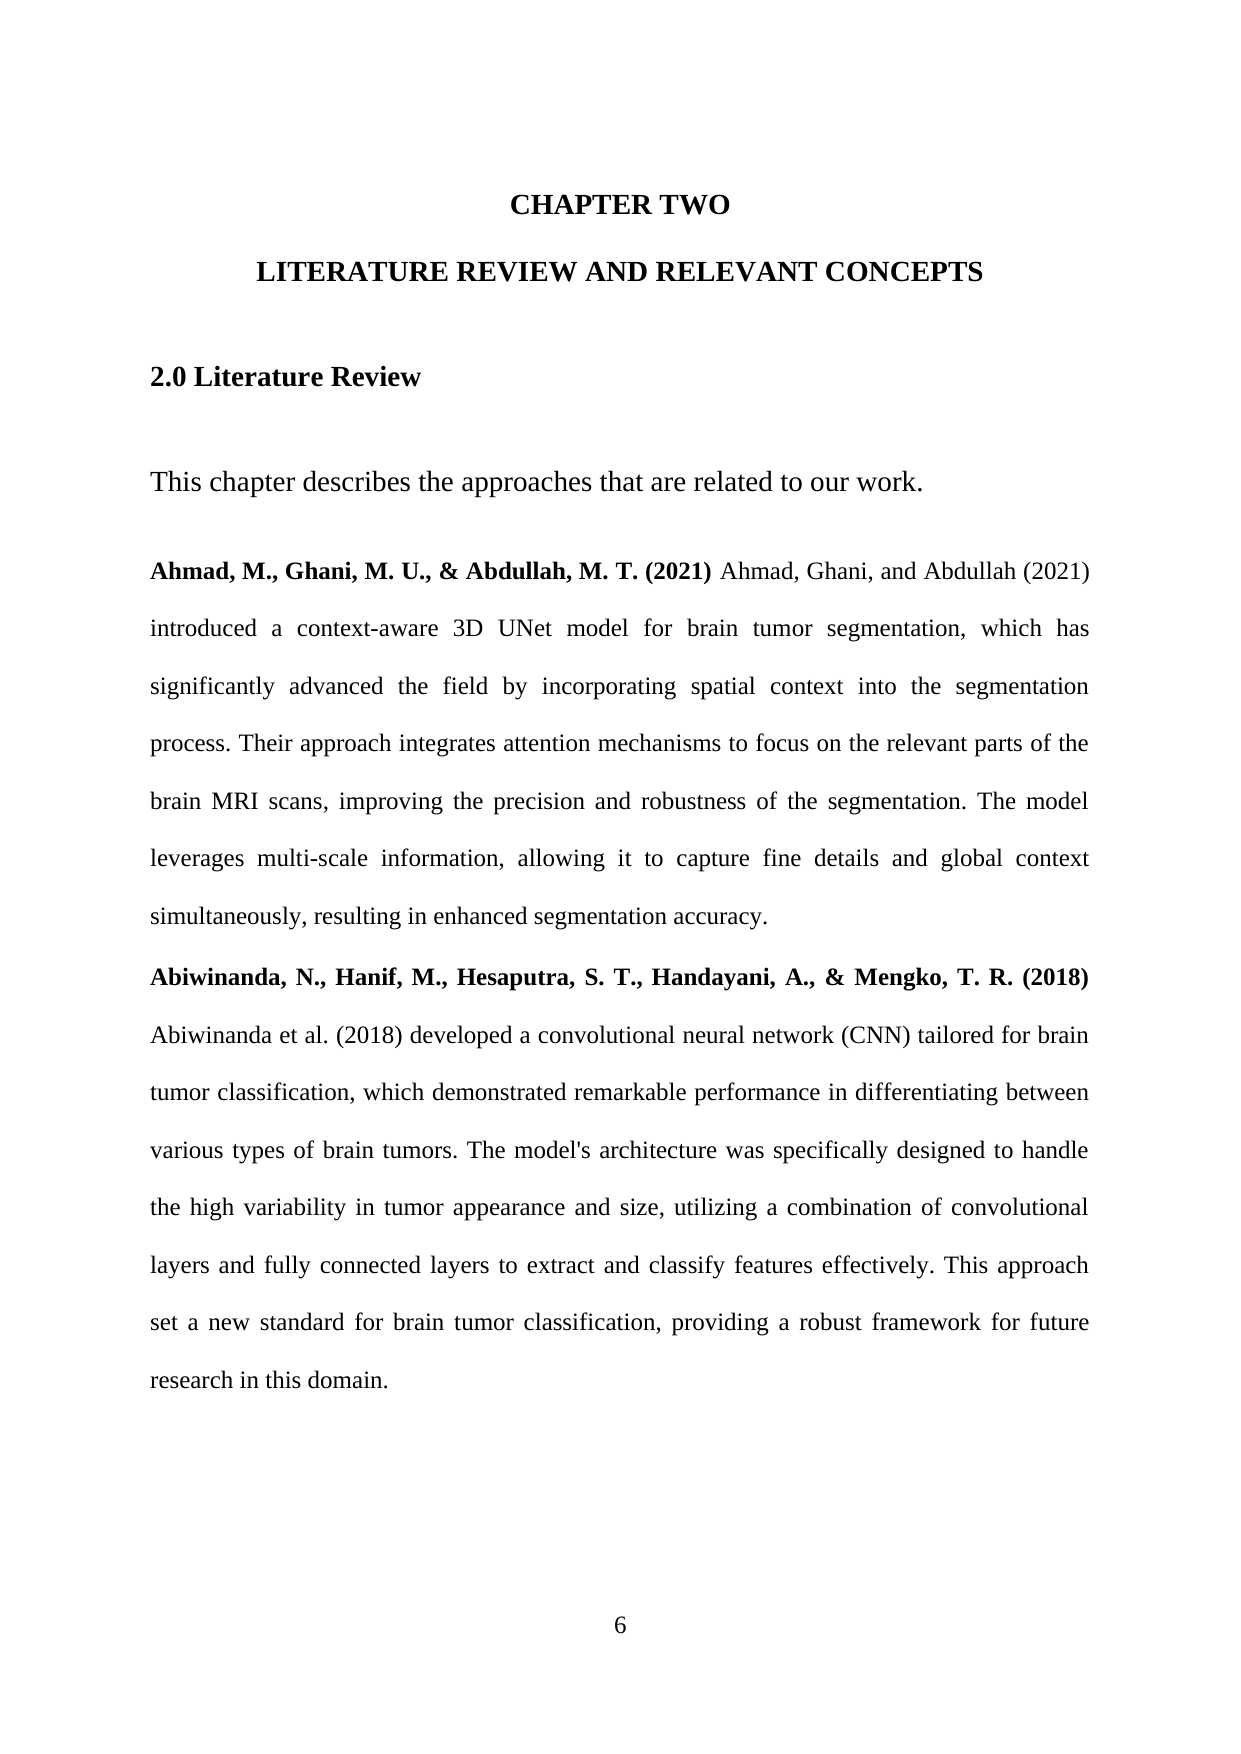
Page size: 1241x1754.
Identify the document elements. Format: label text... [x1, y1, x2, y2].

subtitle CHAPTER TWO LITERATURE REVIEW AND RELEVANT CONCEPTS [150, 187, 1090, 288]
subtitle Ahmad, M., Ghani, M. U., & Abdullah, M. T. (2021) Ahmad, Ghani, and Abdullah (2021) introduced a context-aware 3D UNet model for brain tumor segmentation, which has significantly advanced the field by incorporating spatial context into the segmentation process. Their approach integrates attention mechanisms to focus on the relevant parts of the brain MRI scans, improving the precision and robustness of the segmentation. The model leverages multi-scale information, allowing it to capture fine details and global context simultaneously, resulting in enhanced segmentation accuracy. [150, 556, 1090, 929]
subtitle This chapter describes the approaches that are related to our work. [150, 464, 1090, 497]
subtitle Abiwinanda, N., Hanif, M., Hesaputra, S. T., Handayani, A., & Mengko, T. R. (2018) Abiwinanda et al. (2018) developed a convolutional neural network (CNN) tailored for brain tumor classification, which demonstrated remarkable performance in differentiating between various types of brain tumors. The model's architecture was specifically designed to handle the high variability in tumor appearance and size, utilizing a combination of convolutional layers and fully connected layers to extract and classify features effectively. This approach set a new standard for brain tumor classification, providing a robust framework for future research in this domain. [150, 962, 1090, 1394]
subtitle 2.0 Literature Review [150, 359, 1090, 393]
